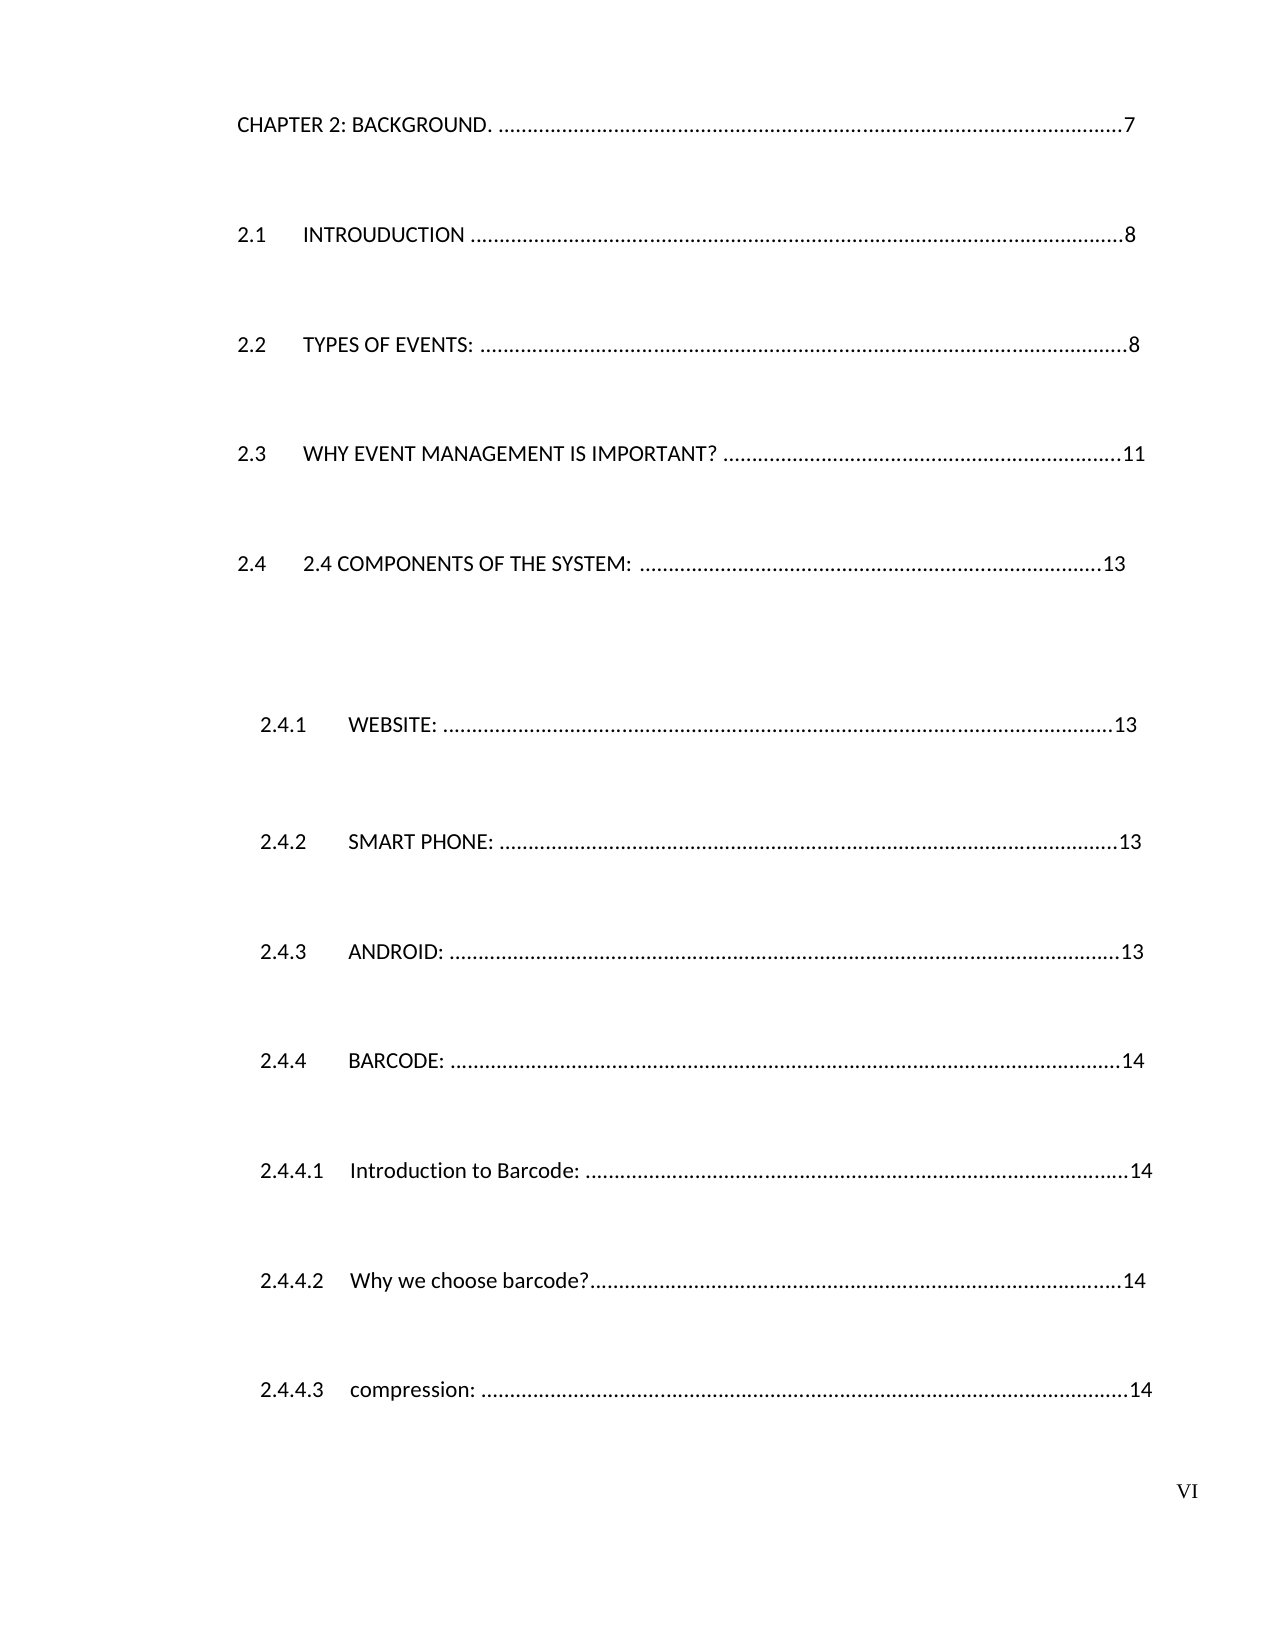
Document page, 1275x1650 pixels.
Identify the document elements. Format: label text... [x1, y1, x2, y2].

text 2.4.4.3 compression: ................................................................................................................14 [260, 1376, 1198, 1404]
text 2.4.3 ANDROID: ....................................................................................................................13 [260, 937, 1198, 965]
text 2.2 TYPES OF EVENTS: ................................................................................................................8 [237, 330, 1189, 358]
text 2.1 INTROUDUCTION .................................................................................................................8 [237, 220, 1189, 248]
text 2.4.1 WEBSITE: ....................................................................................................................13 [260, 710, 1198, 738]
text 2.4.4.2 Why we choose barcode?............................................................................................14 [260, 1266, 1198, 1294]
text 2.4 2.4 COMPONENTS OF THE SYSTEM: ................................................................................13 [237, 549, 1189, 577]
text 2.3 WHY EVENT MANAGEMENT IS IMPORTANT? .....................................................................11 [237, 439, 1189, 467]
text 2.4.4.1 Introduction to Barcode: ..............................................................................................14 [260, 1156, 1198, 1184]
text CHAPTER 2: BACKGROUND. ............................................................................................................7 [237, 110, 1189, 138]
text 2.4.4 BARCODE: ....................................................................................................................14 [260, 1047, 1198, 1074]
text 2.4.2 SMART PHONE: ...........................................................................................................13 [260, 827, 1198, 855]
